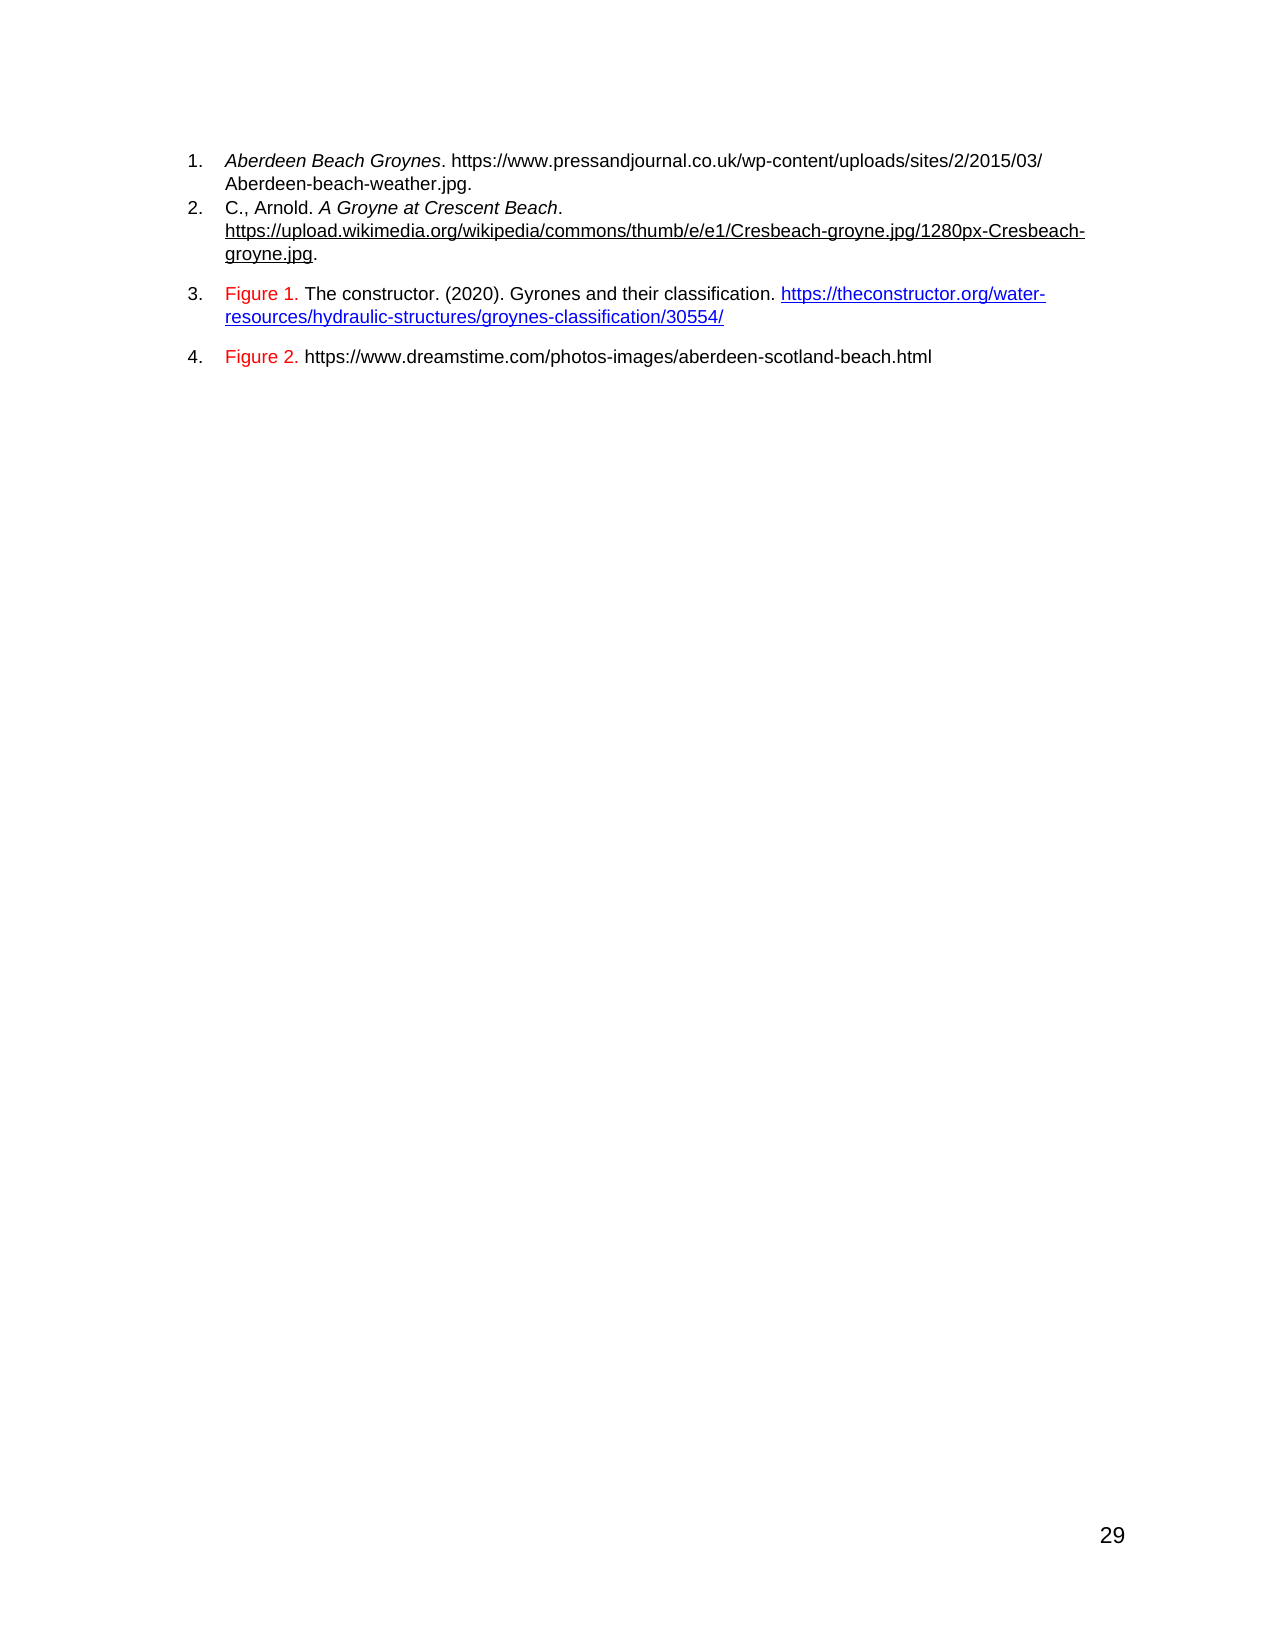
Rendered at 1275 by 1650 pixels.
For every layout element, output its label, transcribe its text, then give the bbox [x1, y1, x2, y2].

list Figure 2. https://www.dreamstime.com/photos-images/aberdeen-scotland-beach.html [187, 346, 1125, 367]
list C., Arnold. A Groyne at Crescent Beach. https://upload.wikimedia.org/wikipedia/commons/thumb/e/e1/Cresbeach-groyne.jpg/1280px-Cresbeach-groyne.jpg. [187, 196, 1125, 264]
list Aberdeen Beach Groynes. https://www.pressandjournal.co.uk/wp-content/uploads/sites/2/2015/03/Aberdeen-beach-weather.jpg. [187, 150, 1125, 195]
list Figure 1. The constructor. (2020). Gyrones and their classification. https://theconstructor.org/water-resources/hydraulic-structures/groynes-classification/30554/ [187, 283, 1125, 328]
